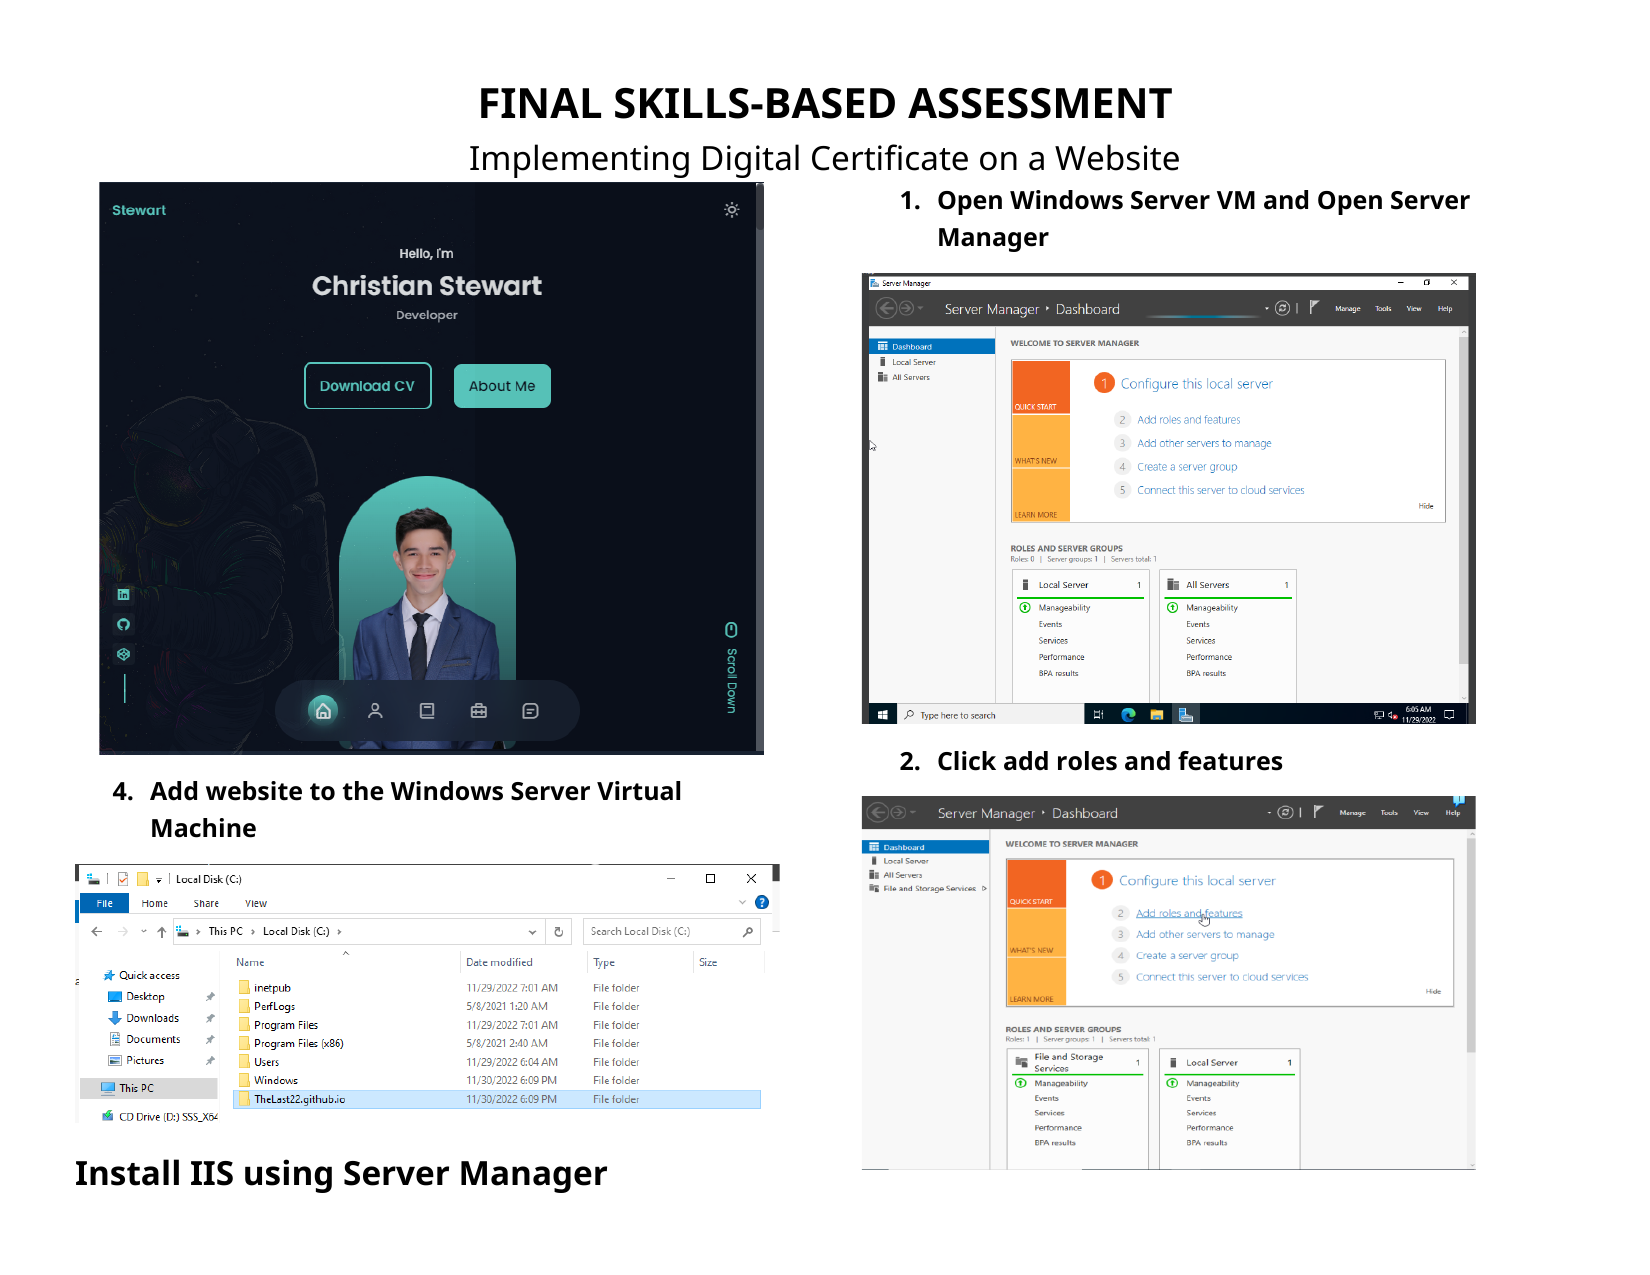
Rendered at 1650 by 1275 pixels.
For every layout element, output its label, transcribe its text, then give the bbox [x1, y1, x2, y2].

list Add website to the Windows Server Virtual Machine [112, 774, 788, 845]
list Click add roles and features [899, 743, 1575, 777]
list Open Windows Server VM and Open Server Manager [899, 183, 1575, 254]
picture [99, 182, 764, 755]
picture [861, 273, 1476, 724]
text Install IIS using Server Manager [75, 1150, 788, 1195]
picture [75, 864, 780, 1123]
picture [861, 796, 1476, 1170]
